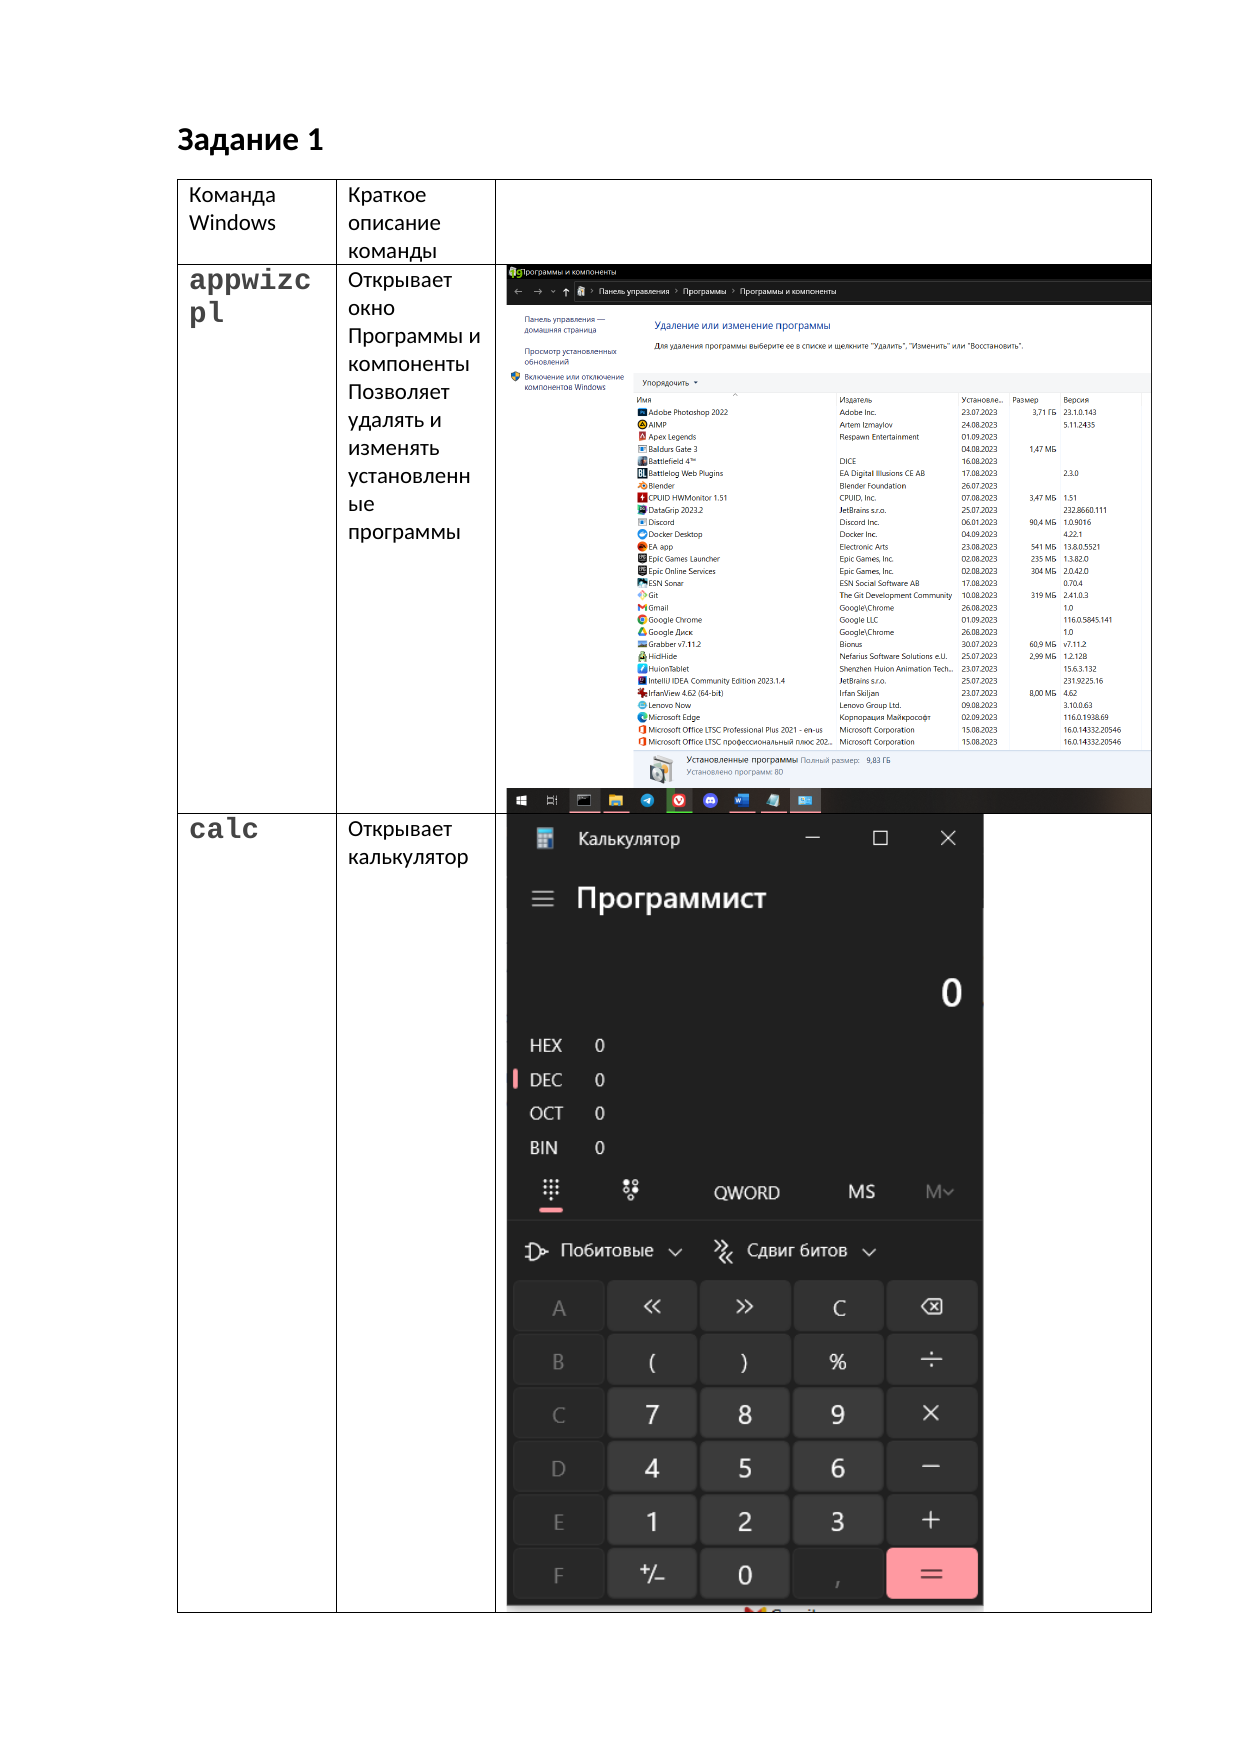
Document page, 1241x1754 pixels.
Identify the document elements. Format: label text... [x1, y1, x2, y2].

picture [506, 814, 984, 1612]
table_cell [984, 814, 1151, 1612]
table_header Команда Windows [178, 180, 336, 264]
table_cell [496, 265, 506, 813]
table_cell calc [178, 814, 336, 1612]
table_header [496, 180, 1151, 264]
table_cell appwizcpl [178, 265, 336, 813]
text Задание 1 [177, 118, 1152, 159]
table_cell Открывает окно Программы и компоненты Позволяет удалять и изменять установленные программы [337, 265, 495, 813]
table_cell [496, 814, 506, 1612]
picture [506, 265, 1152, 813]
table_cell Открывает калькулятор [337, 814, 495, 1612]
table_header Краткое описание команды [337, 180, 495, 264]
